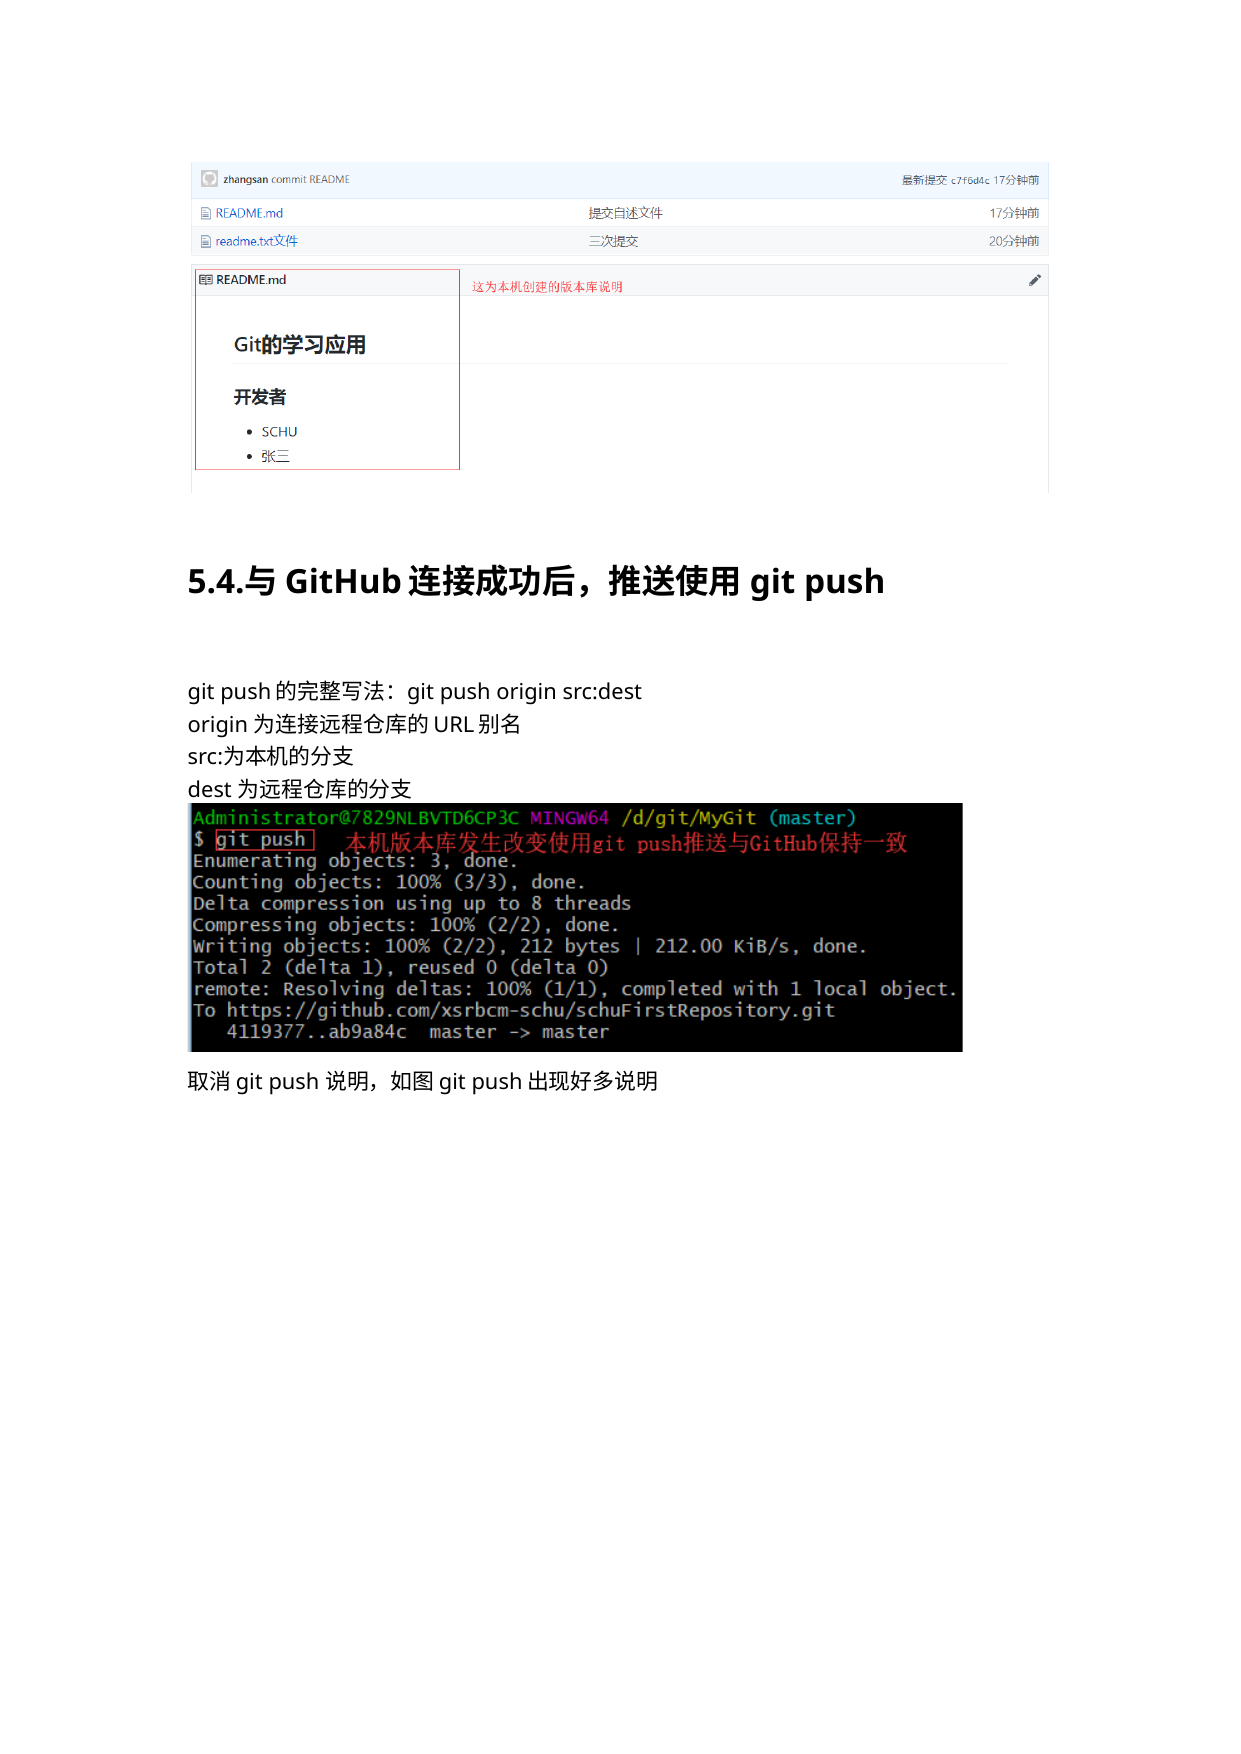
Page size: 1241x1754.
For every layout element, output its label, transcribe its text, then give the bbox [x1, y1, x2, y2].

text dest 为远程仓库的分支 [187, 771, 1053, 804]
text 取消git push 说明，如图git push出现好多说明 [187, 1064, 1053, 1096]
text src:为本机的分支 [187, 739, 1053, 771]
text git push的完整写法：git push origin src:dest [187, 674, 1053, 706]
picture [187, 803, 963, 1052]
subtitle 5.4.与GitHub连接成功后，推送使用 git push [187, 547, 1053, 612]
text origin 为连接远程仓库的URL别名 [187, 706, 1053, 739]
picture [187, 162, 1053, 493]
